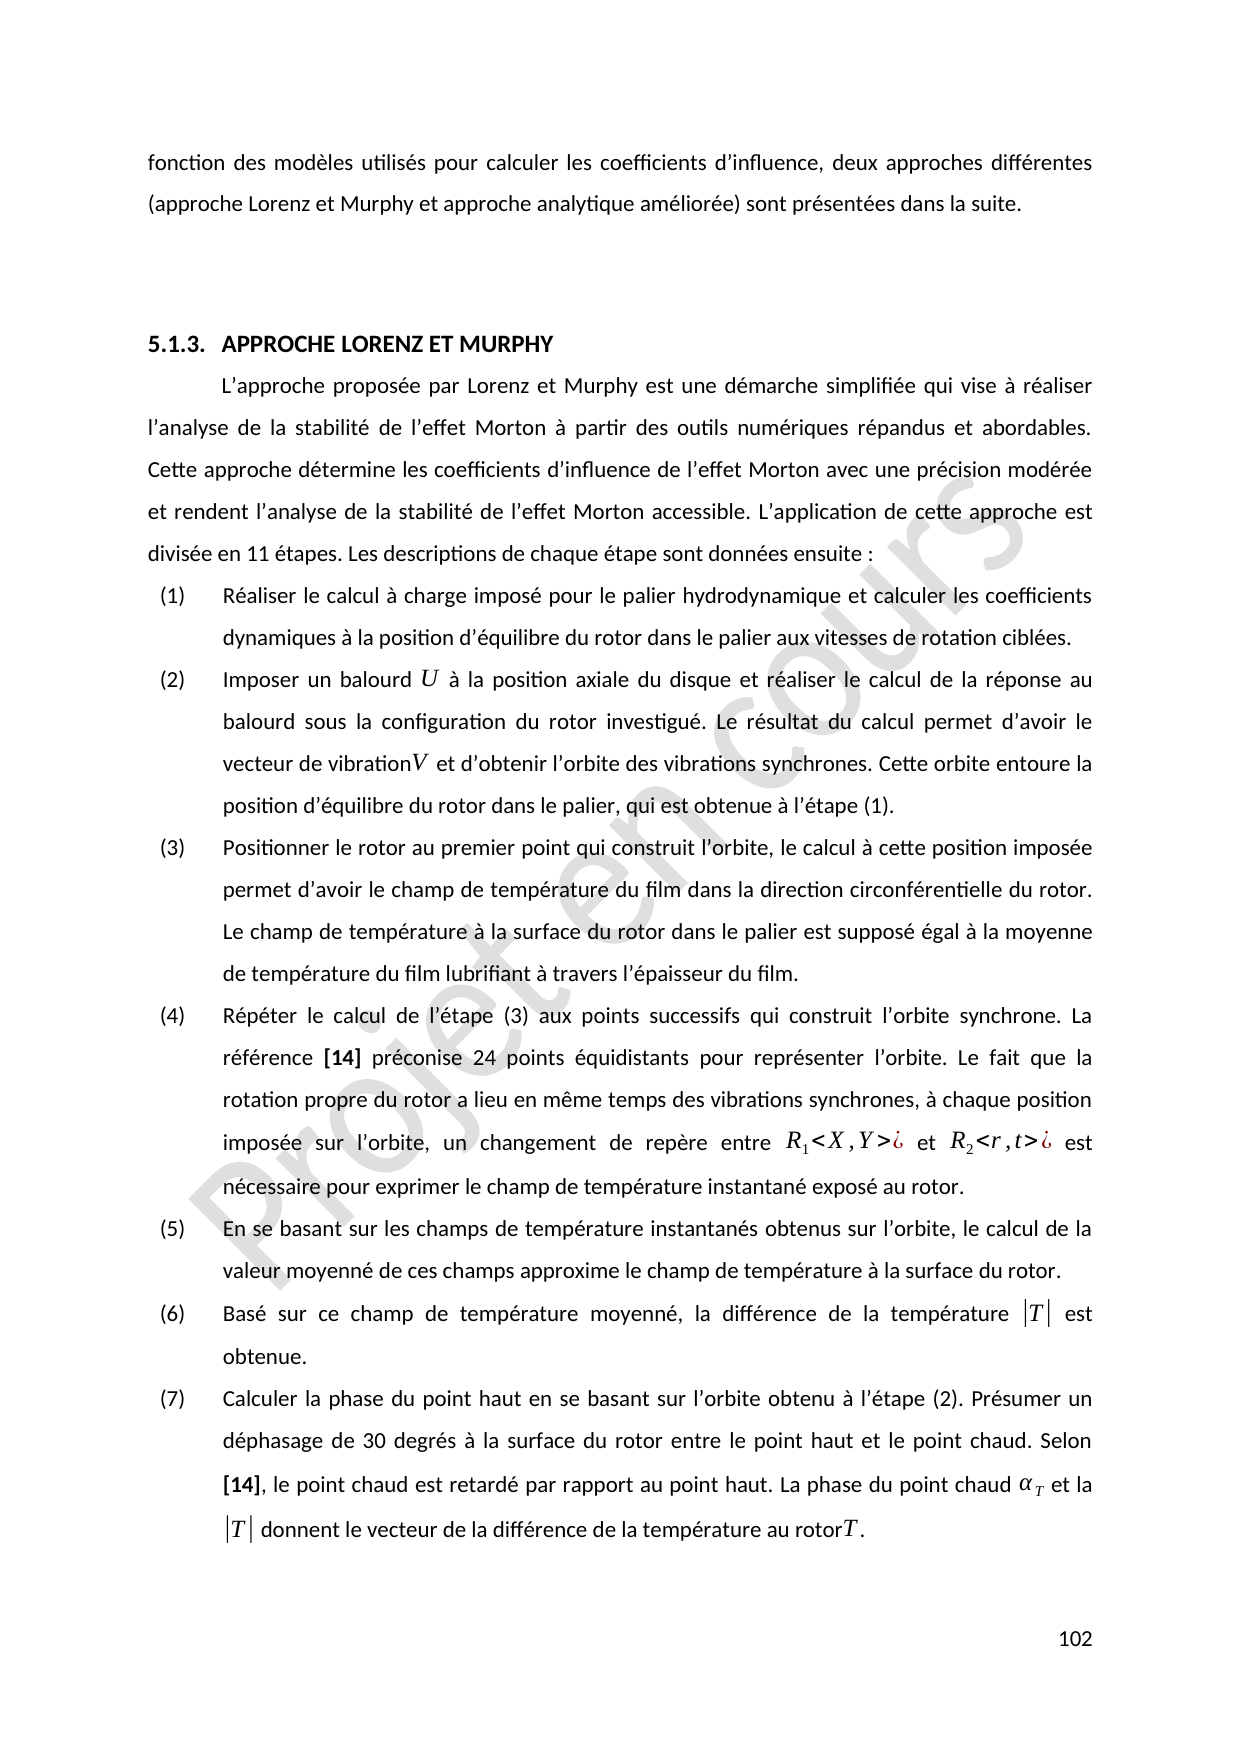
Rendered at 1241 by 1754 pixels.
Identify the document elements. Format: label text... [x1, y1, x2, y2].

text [148, 148, 1093, 218]
list Réaliser le calcul à charge imposé pour le palier hydrodynamique et calculer les coefficients dynamiques à la position d’équilibre du rotor dans le palier aux vitesses de rotation ciblées. [185, 581, 1093, 651]
list Calculer la phase du point haut en se basant sur l’orbite obtenu à l’étape (2). Présumer un déphasage de 30 degrés à la surface du rotor entre le point haut et le point chaud. Selon [14], le point chaud est retardé par rapport au point haut. La phase du point chaud et la donnent le vecteur de la différence de la température au rotor. [185, 1384, 1093, 1544]
list Basé sur ce champ de température moyenné, la différence de la température est obtenue. [185, 1298, 1093, 1370]
list Positionner le rotor au premier point qui construit l’orbite, le calcul à cette position imposée permet d’avoir le champ de température du film dans la direction circonférentielle du rotor. Le champ de température à la surface du rotor dans le palier est supposé égal à la moyenne de température du film lubrifiant à travers l’épaisseur du film. [185, 833, 1093, 987]
subtitle Approche Lorenz et Murphy [148, 328, 1093, 358]
text L’approche proposée par Lorenz et Murphy est une démarche simplifiée qui vise à réaliser l’analyse de la stabilité de l’effet Morton à partir des outils numériques répandus et abordables. Cette approche détermine les coefficients d’influence de l’effet Morton avec une précision modérée et rendent l’analyse de la stabilité de l’effet Morton accessible. L’application de cette approche est divisée en 11 étapes. Les descriptions de chaque étape sont données ensuite : [148, 371, 1093, 567]
list Répéter le calcul de l’étape (3) aux points successifs qui construit l’orbite synchrone. La référence [14] préconise 24 points équidistants pour représenter l’orbite. Le fait que la rotation propre du rotor a lieu en même temps des vibrations synchrones, à chaque position imposée sur l’orbite, un changement de repère entre et est nécessaire pour exprimer le champ de température instantané exposé au rotor. [185, 1001, 1093, 1200]
list Imposer un balourd à la position axiale du disque et réaliser le calcul de la réponse au balourd sous la configuration du rotor investigué. Le résultat du calcul permet d’avoir le vecteur de vibration et d’obtenir l’orbite des vibrations synchrones. Cette orbite entoure la position d’équilibre du rotor dans le palier, qui est obtenue à l’étape (1). [185, 665, 1093, 819]
list En se basant sur les champs de température instantanés obtenus sur l’orbite, le calcul de la valeur moyenné de ces champs approxime le champ de température à la surface du rotor. [185, 1214, 1093, 1284]
